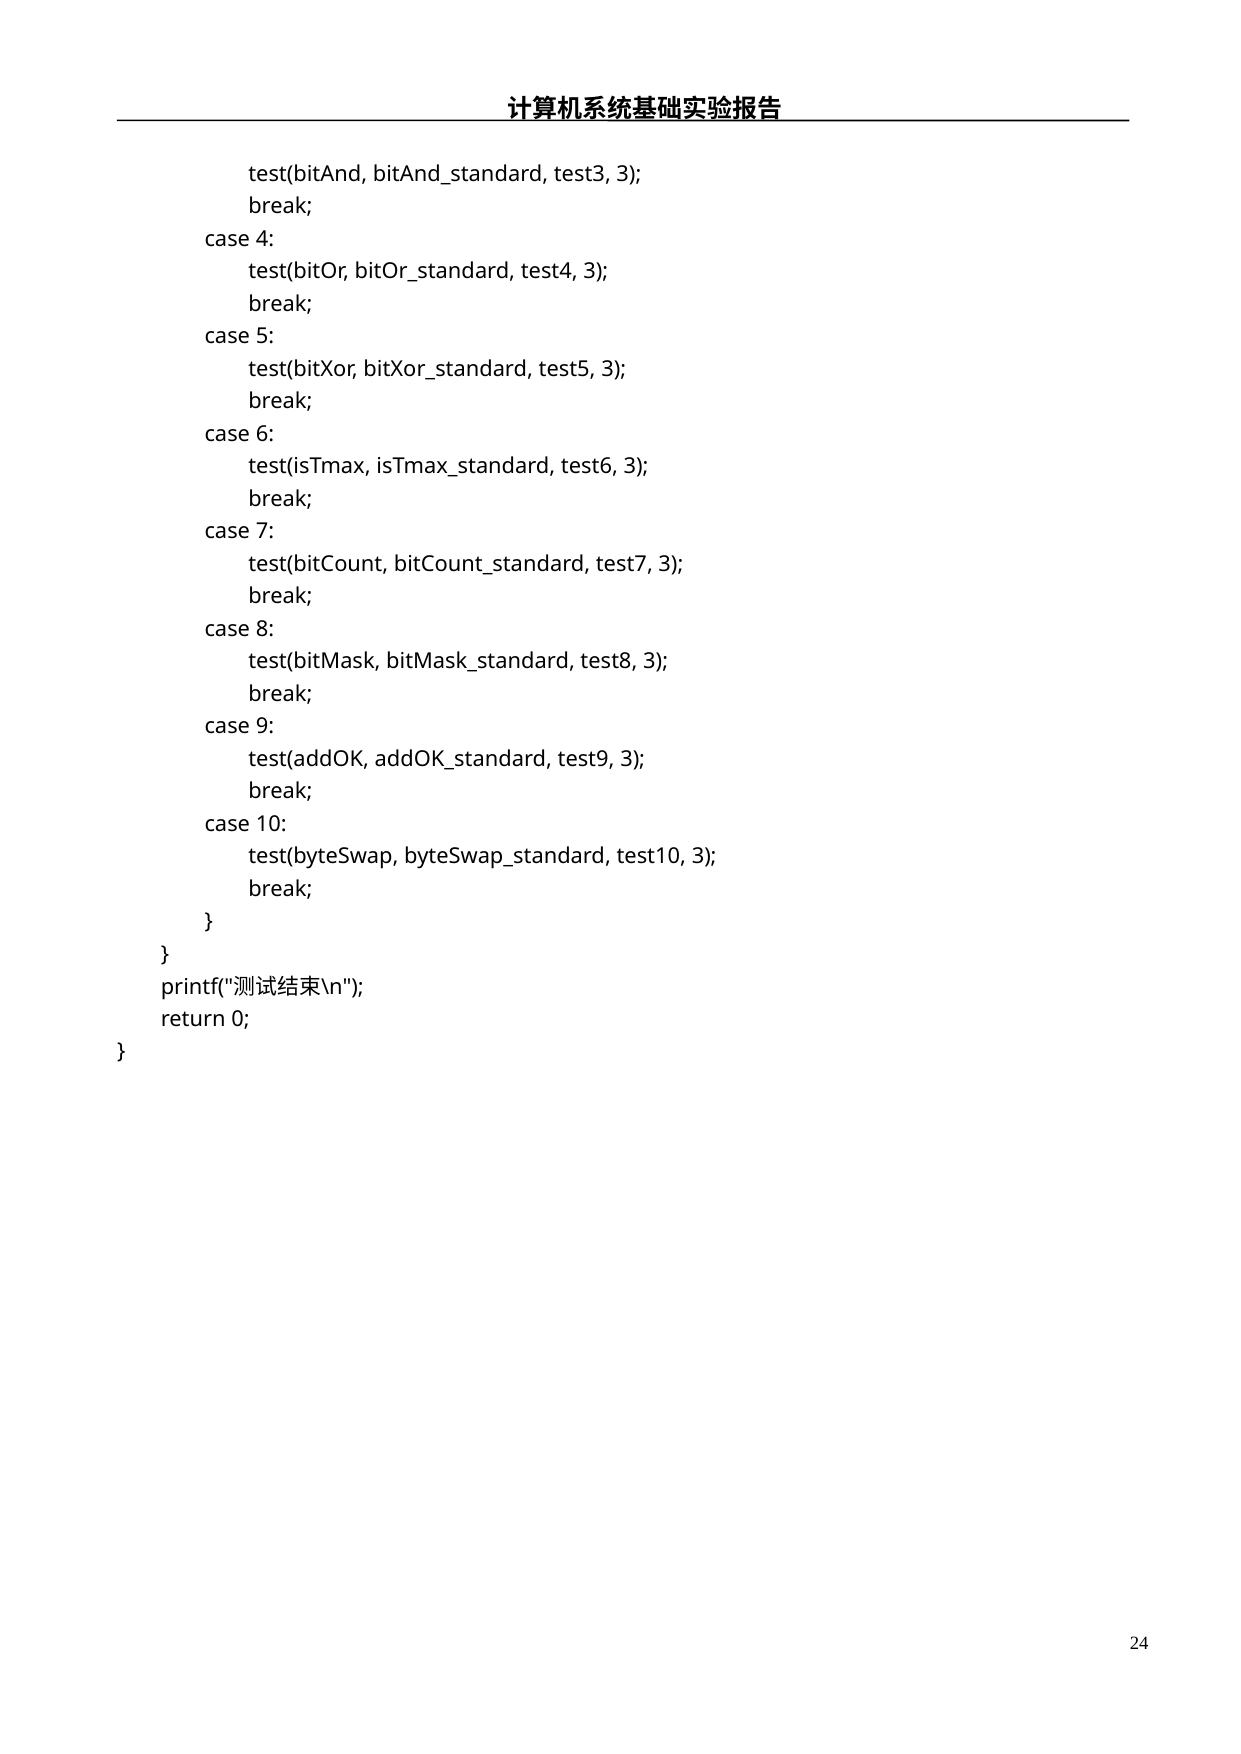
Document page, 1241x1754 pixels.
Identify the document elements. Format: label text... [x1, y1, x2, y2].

text } [117, 1034, 1123, 1066]
text case 8: [117, 611, 1123, 644]
text case 4: [117, 221, 1123, 254]
text break; [117, 384, 1123, 416]
text case 10: [117, 806, 1123, 839]
text test(bitCount, bitCount_standard, test7, 3); [117, 546, 1123, 579]
text return 0; [117, 1001, 1123, 1034]
text test(isTmax, isTmax_standard, test6, 3); [117, 449, 1123, 481]
text break; [117, 579, 1123, 611]
text test(bitXor, bitXor_standard, test5, 3); [117, 351, 1123, 384]
text test(bitOr, bitOr_standard, test4, 3); [117, 254, 1123, 286]
text case 6: [117, 416, 1123, 449]
text case 7: [117, 514, 1123, 546]
text } [117, 936, 1123, 969]
text break; [117, 189, 1123, 221]
text test(bitAnd, bitAnd_standard, test3, 3); [117, 156, 1123, 189]
text test(byteSwap, byteSwap_standard, test10, 3); [117, 839, 1123, 871]
text case 9: [117, 709, 1123, 741]
text break; [117, 481, 1123, 514]
text printf("测试结束\n"); [117, 969, 1123, 1001]
text test(bitMask, bitMask_standard, test8, 3); [117, 644, 1123, 676]
text } [117, 904, 1123, 936]
text break; [117, 676, 1123, 709]
text break; [117, 774, 1123, 806]
text test(addOK, addOK_standard, test9, 3); [117, 741, 1123, 774]
text break; [117, 286, 1123, 319]
text case 5: [117, 319, 1123, 351]
text break; [117, 871, 1123, 904]
